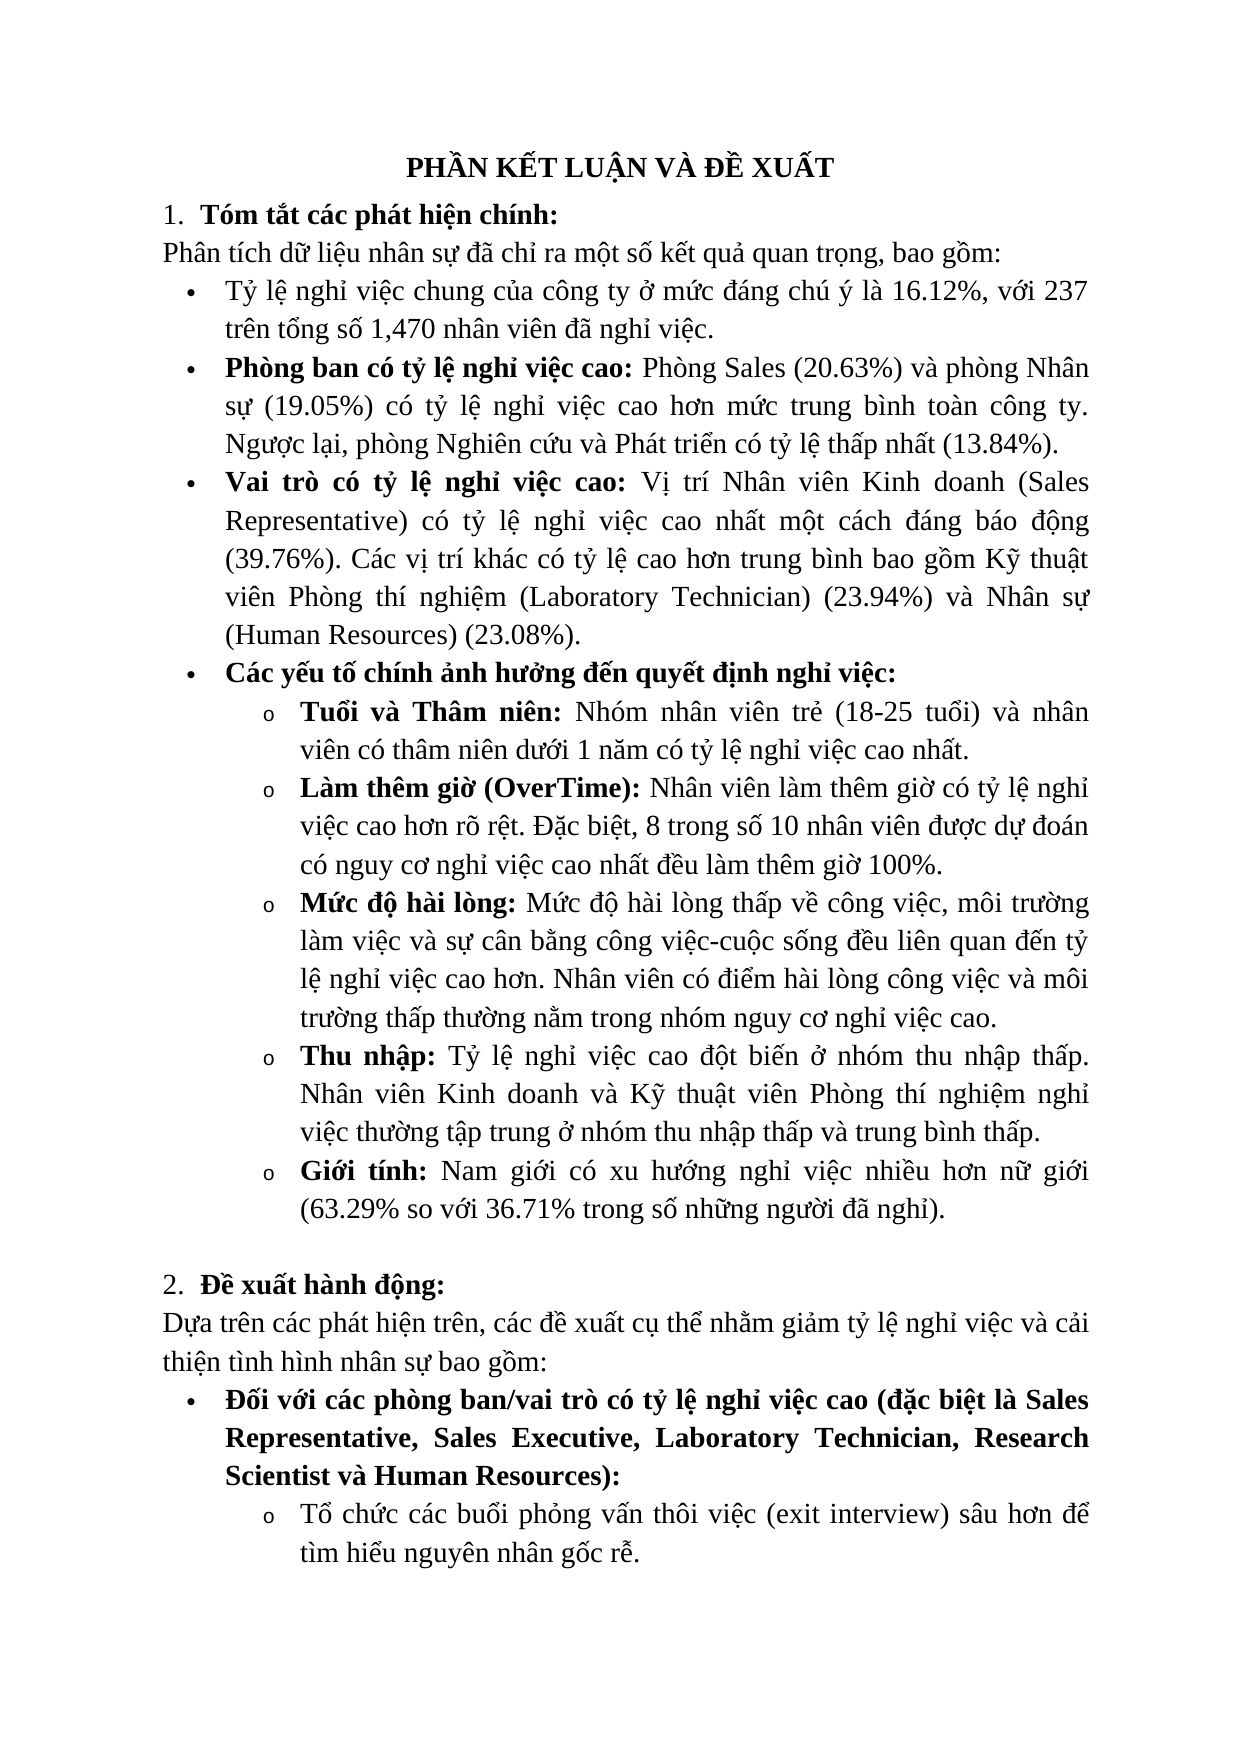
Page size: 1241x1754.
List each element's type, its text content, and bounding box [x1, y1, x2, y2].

text Dựa trên các phát hiện trên, các đề xuất cụ thể nhằm giảm tỷ lệ nghỉ việc và cải thiện tình hình nhân sự bao gồm: [162, 1306, 1090, 1377]
list Thu nhập: Tỷ lệ nghỉ việc cao đột biến ở nhóm thu nhập thấp. Nhân viên Kinh doanh và Kỹ thuật viên Phòng thí nghiệm nghỉ việc thường tập trung ở nhóm thu nhập thấp và trung bình thấp. [262, 1038, 1090, 1148]
list Làm thêm giờ (OverTime): Nhân viên làm thêm giờ có tỷ lệ nghỉ việc cao hơn rõ rệt. Đặc biệt, 8 trong số 10 nhân viên được dự đoán có nguy cơ nghỉ việc cao nhất đều làm thêm giờ 100%. [262, 770, 1090, 880]
list Tỷ lệ nghỉ việc chung của công ty ở mức đáng chú ý là 16.12%, với 237 trên tổng số 1,470 nhân viên đã nghỉ việc. [187, 273, 1090, 345]
list Vai trò có tỷ lệ nghỉ việc cao: Vị trí Nhân viên Kinh doanh (Sales Representative) có tỷ lệ nghỉ việc cao nhất một cách đáng báo động (39.76%). Các vị trí khác có tỷ lệ cao hơn trung bình bao gồm Kỹ thuật viên Phòng thí nghiệm (Laboratory Technician) (23.94%) và Nhân sự (Human Resources) (23.08%). [187, 464, 1090, 651]
list Đề xuất hành động: [162, 1267, 1090, 1301]
text Phân tích dữ liệu nhân sự đã chỉ ra một số kết quả quan trọng, bao gồm: [162, 235, 1090, 269]
list Tuổi và Thâm niên: Nhóm nhân viên trẻ (18-25 tuổi) và nhân viên có thâm niên dưới 1 năm có tỷ lệ nghỉ việc cao nhất. [262, 694, 1090, 766]
list Các yếu tố chính ảnh hưởng đến quyết định nghỉ việc: [187, 656, 1090, 689]
list Đối với các phòng ban/vai trò có tỷ lệ nghỉ việc cao (đặc biệt là Sales Representative, Sales Executive, Laboratory Technician, Research Scientist và Human Resources): [187, 1382, 1090, 1492]
list Tổ chức các buổi phỏng vấn thôi việc (exit interview) sâu hơn để tìm hiểu nguyên nhân gốc rễ. [262, 1497, 1090, 1568]
list Mức độ hài lòng: Mức độ hài lòng thấp về công việc, môi trường làm việc và sự cân bằng công việc-cuộc sống đều liên quan đến tỷ lệ nghỉ việc cao hơn. Nhân viên có điểm hài lòng công việc và môi trường thấp thường nằm trong nhóm nguy cơ nghỉ việc cao. [262, 885, 1090, 1033]
list Giới tính: Nam giới có xu hướng nghỉ việc nhiều hơn nữ giới (63.29% so với 36.71% trong số những người đã nghỉ). [262, 1153, 1090, 1224]
list Phòng ban có tỷ lệ nghỉ việc cao: Phòng Sales (20.63%) và phòng Nhân sự (19.05%) có tỷ lệ nghỉ việc cao hơn mức trung bình toàn công ty. Ngược lại, phòng Nghiên cứu và Phát triển có tỷ lệ thấp nhất (13.84%). [187, 350, 1090, 460]
list Tóm tắt các phát hiện chính: [162, 197, 1090, 230]
subtitle PHẦN KẾT LUẬN VÀ ĐỀ XUẤT [150, 150, 1090, 183]
